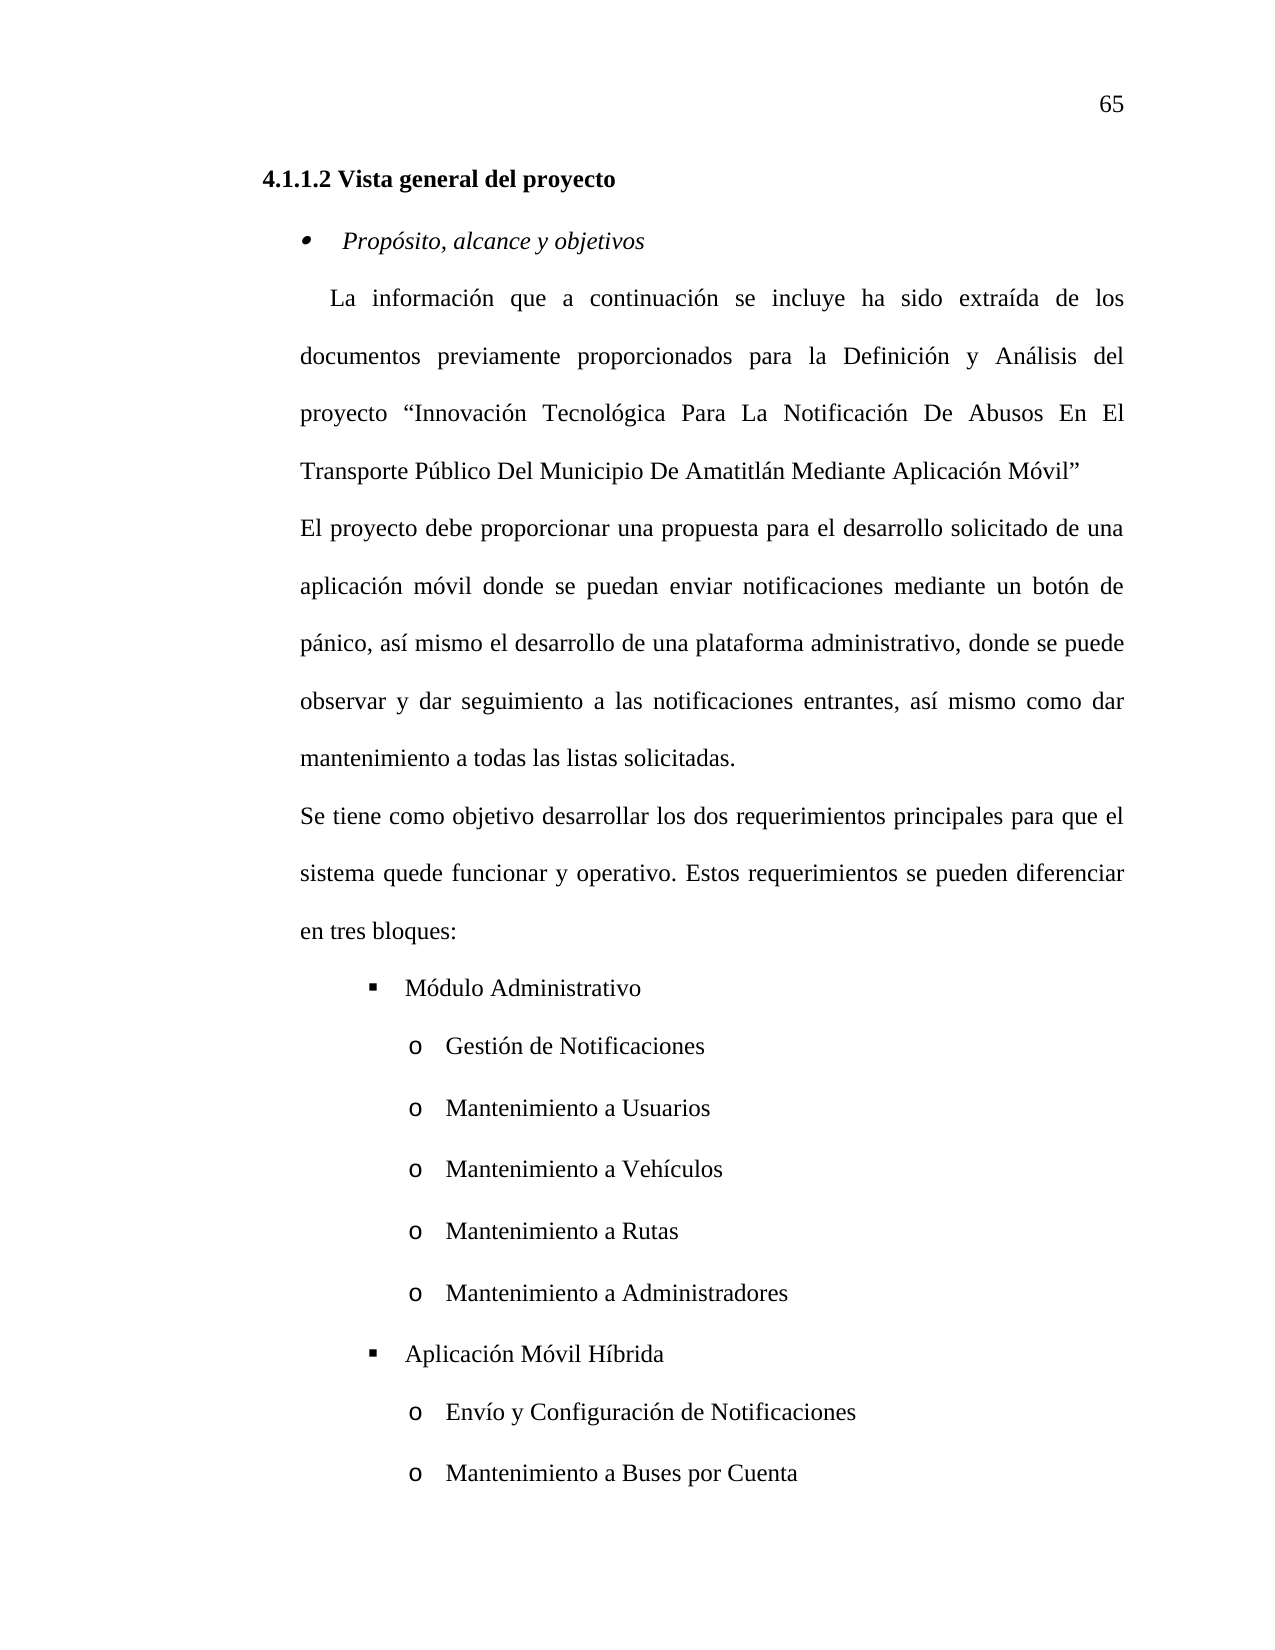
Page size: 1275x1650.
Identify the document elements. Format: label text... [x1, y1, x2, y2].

list Gestión de Notificaciones [408, 1031, 1125, 1062]
text Propósito, alcance y objetivos [300, 226, 1125, 255]
list Mantenimiento a Usuarios [408, 1093, 1125, 1123]
text La información que a continuación se incluye ha sido extraída de los documentos previamente proporcionados para la Definición y Análisis del proyecto “Innovación Tecnológica Para La Notificación De Abusos En El Transporte Público Del Municipio De Amatitlán Mediante Aplicación Móvil” [300, 283, 1125, 485]
list Módulo Administrativo [367, 973, 1125, 1002]
list Mantenimiento a Buses por Cuenta [408, 1458, 1125, 1489]
list Mantenimiento a Rutas [408, 1216, 1125, 1247]
list Envío y Configuración de Notificaciones [408, 1397, 1125, 1428]
text Se tiene como objetivo desarrollar los dos requerimientos principales para que el sistema quede funcionar y operativo. Estos requerimientos se pueden diferenciar en tres bloques: [300, 801, 1125, 945]
subtitle Vista general del proyecto [262, 164, 1125, 193]
list Mantenimiento a Vehículos [408, 1154, 1125, 1185]
list Mantenimiento a Administradores [408, 1278, 1125, 1308]
text El proyecto debe proporcionar una propuesta para el desarrollo solicitado de una aplicación móvil donde se puedan enviar notificaciones mediante un botón de pánico, así mismo el desarrollo de una plataforma administrativo, donde se puede observar y dar seguimiento a las notificaciones entrantes, así mismo como dar mantenimiento a todas las listas solicitadas. [300, 513, 1125, 772]
list Aplicación Móvil Híbrida [367, 1339, 1125, 1368]
